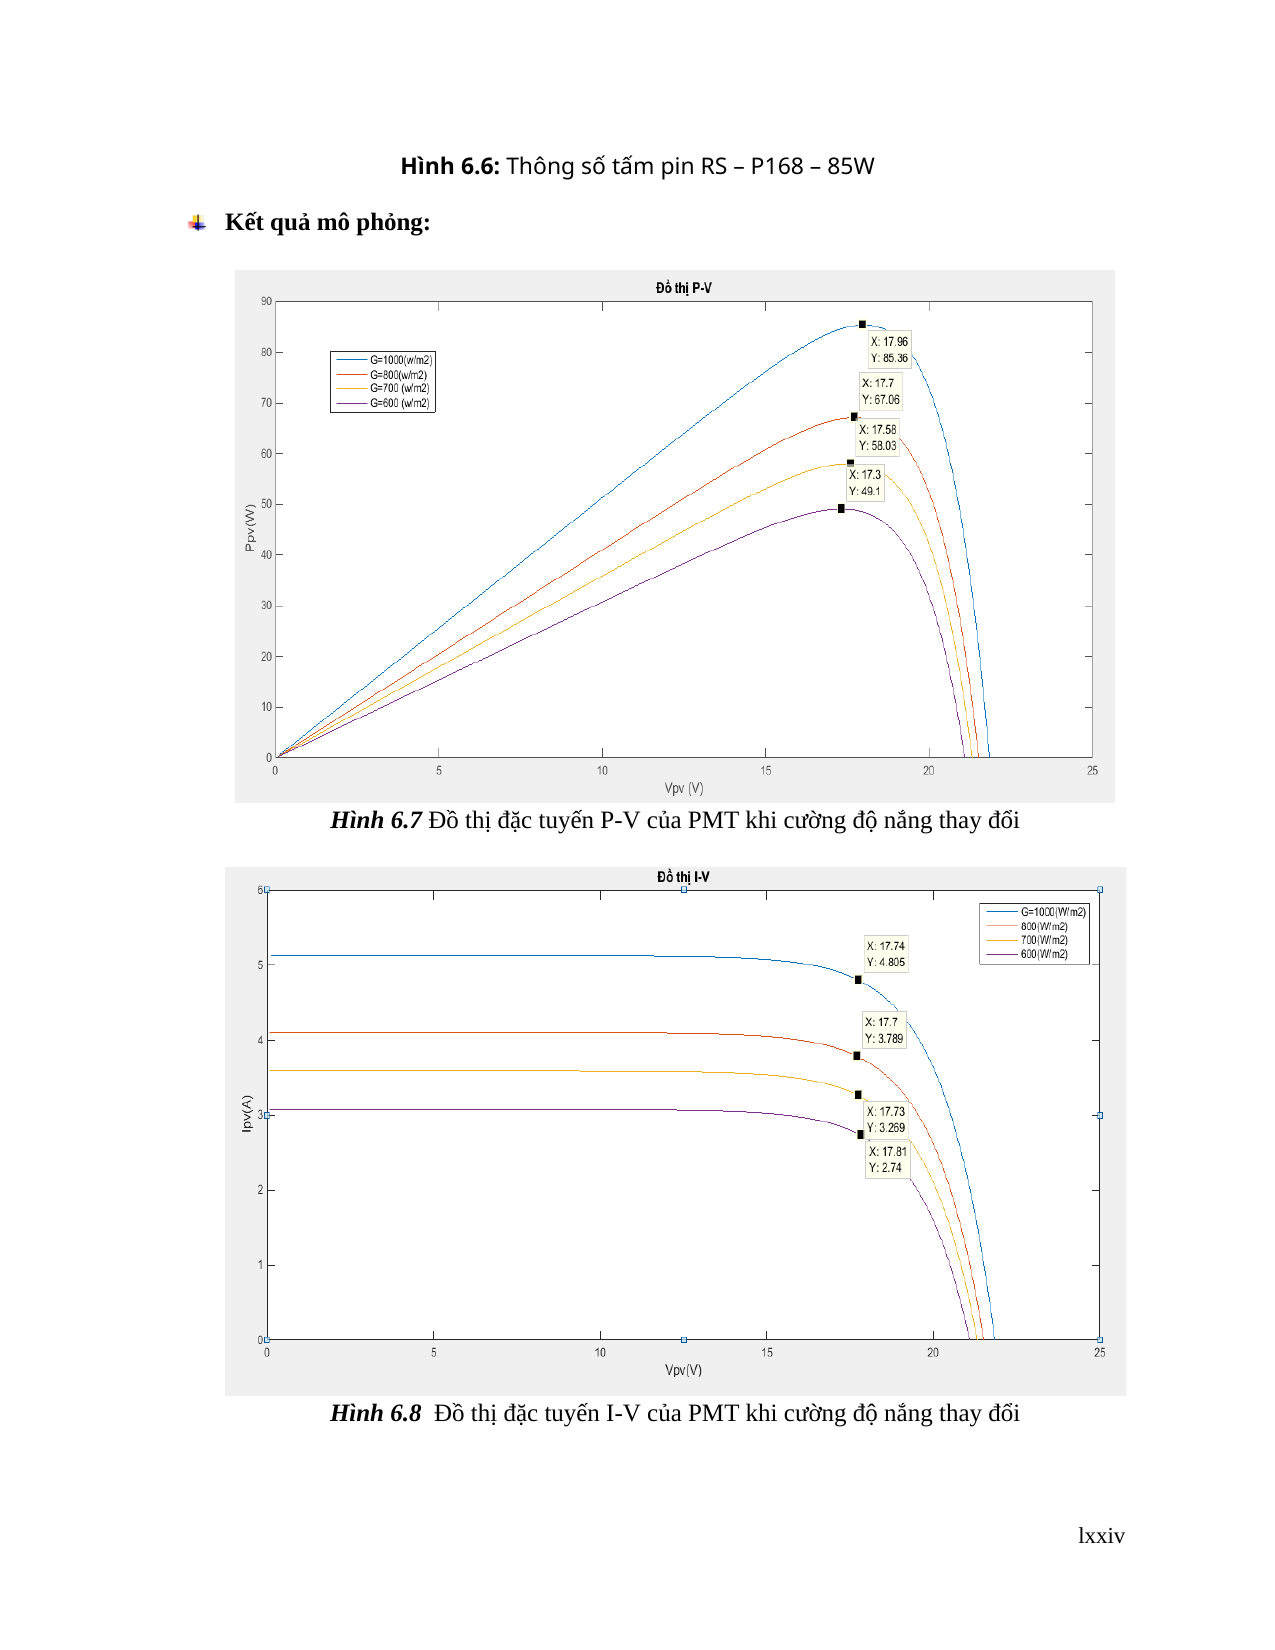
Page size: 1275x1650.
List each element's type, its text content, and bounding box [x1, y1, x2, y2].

list Hình 6.8 Đồ thị đặc tuyến I-V của PMT khi cường độ nắng thay đổi [225, 1398, 1125, 1427]
list Kết quả mô phỏng: [187, 207, 1125, 236]
picture [225, 867, 1127, 1396]
text Hình 6.6: Thông số tấm pin RS – P168 – 85W [150, 150, 1125, 181]
picture [235, 270, 1116, 803]
picture [188, 213, 206, 231]
